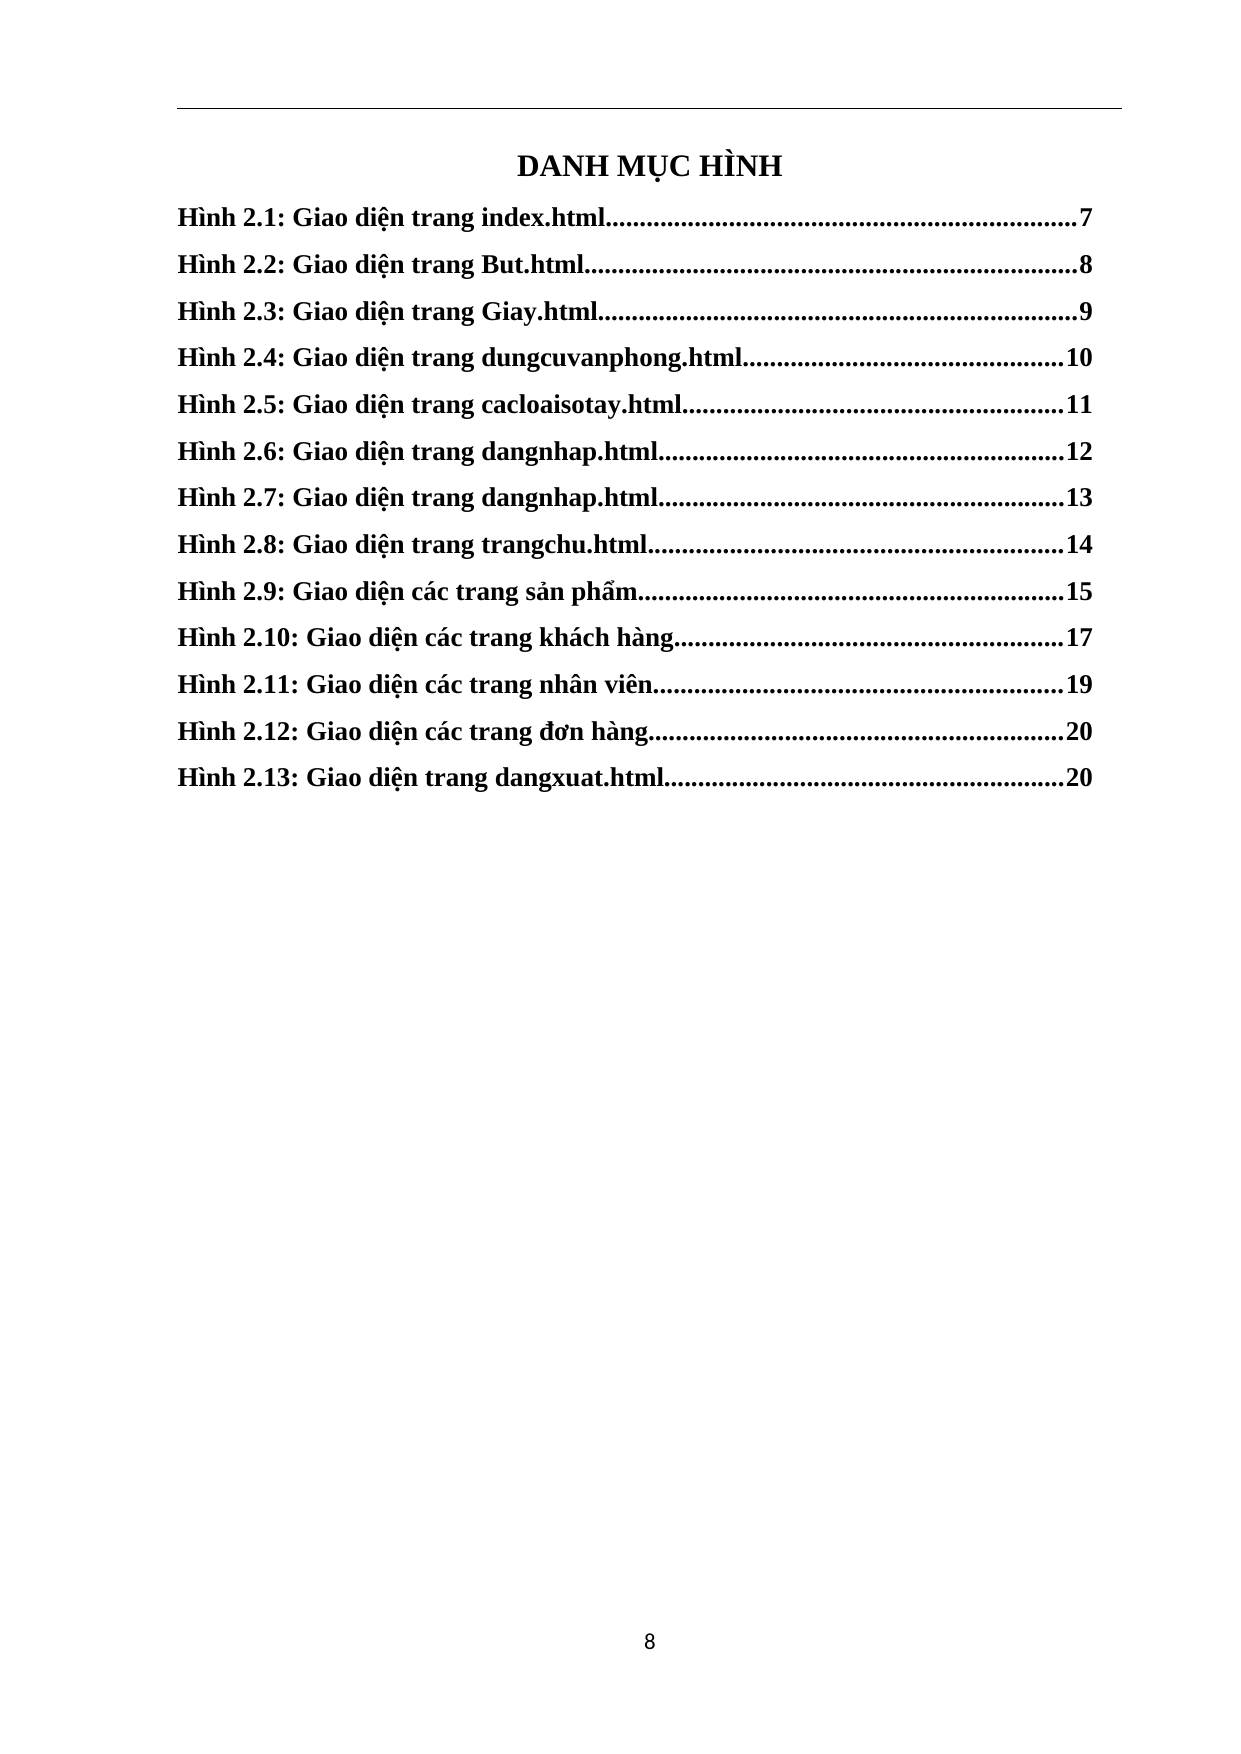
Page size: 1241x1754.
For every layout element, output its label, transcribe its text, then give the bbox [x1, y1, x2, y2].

text Hình 2.12: Giao diện các trang đơn hàng 20 [177, 715, 1122, 746]
text Hình 2.3: Giao diện trang Giay.html 9 [177, 295, 1122, 326]
text Hình 2.10: Giao diện các trang khách hàng 17 [177, 622, 1122, 653]
text Hình 2.4: Giao diện trang dungcuvanphong.html 10 [177, 342, 1122, 373]
text Hình 2.8: Giao diện trang trangchu.html 14 [177, 528, 1122, 559]
text Hình 2.2: Giao diện trang But.html 8 [177, 248, 1122, 279]
text Hình 2.11: Giao diện các trang nhân viên 19 [177, 668, 1122, 699]
text Hình 2.7: Giao diện trang dangnhap.html 13 [177, 482, 1122, 513]
text Hình 2.13: Giao diện trang dangxuat.html 20 [177, 762, 1122, 793]
text Hình 2.9: Giao diện các trang sản phẩm 15 [177, 575, 1122, 606]
text Hình 2.6: Giao diện trang dangnhap.html 12 [177, 435, 1122, 466]
text Hình 2.5: Giao diện trang cacloaisotay.html 11 [177, 388, 1122, 419]
text Hình 2.1: Giao diện trang index.html 7 [177, 202, 1122, 233]
text DANH MỤC HÌNH [177, 148, 1122, 184]
